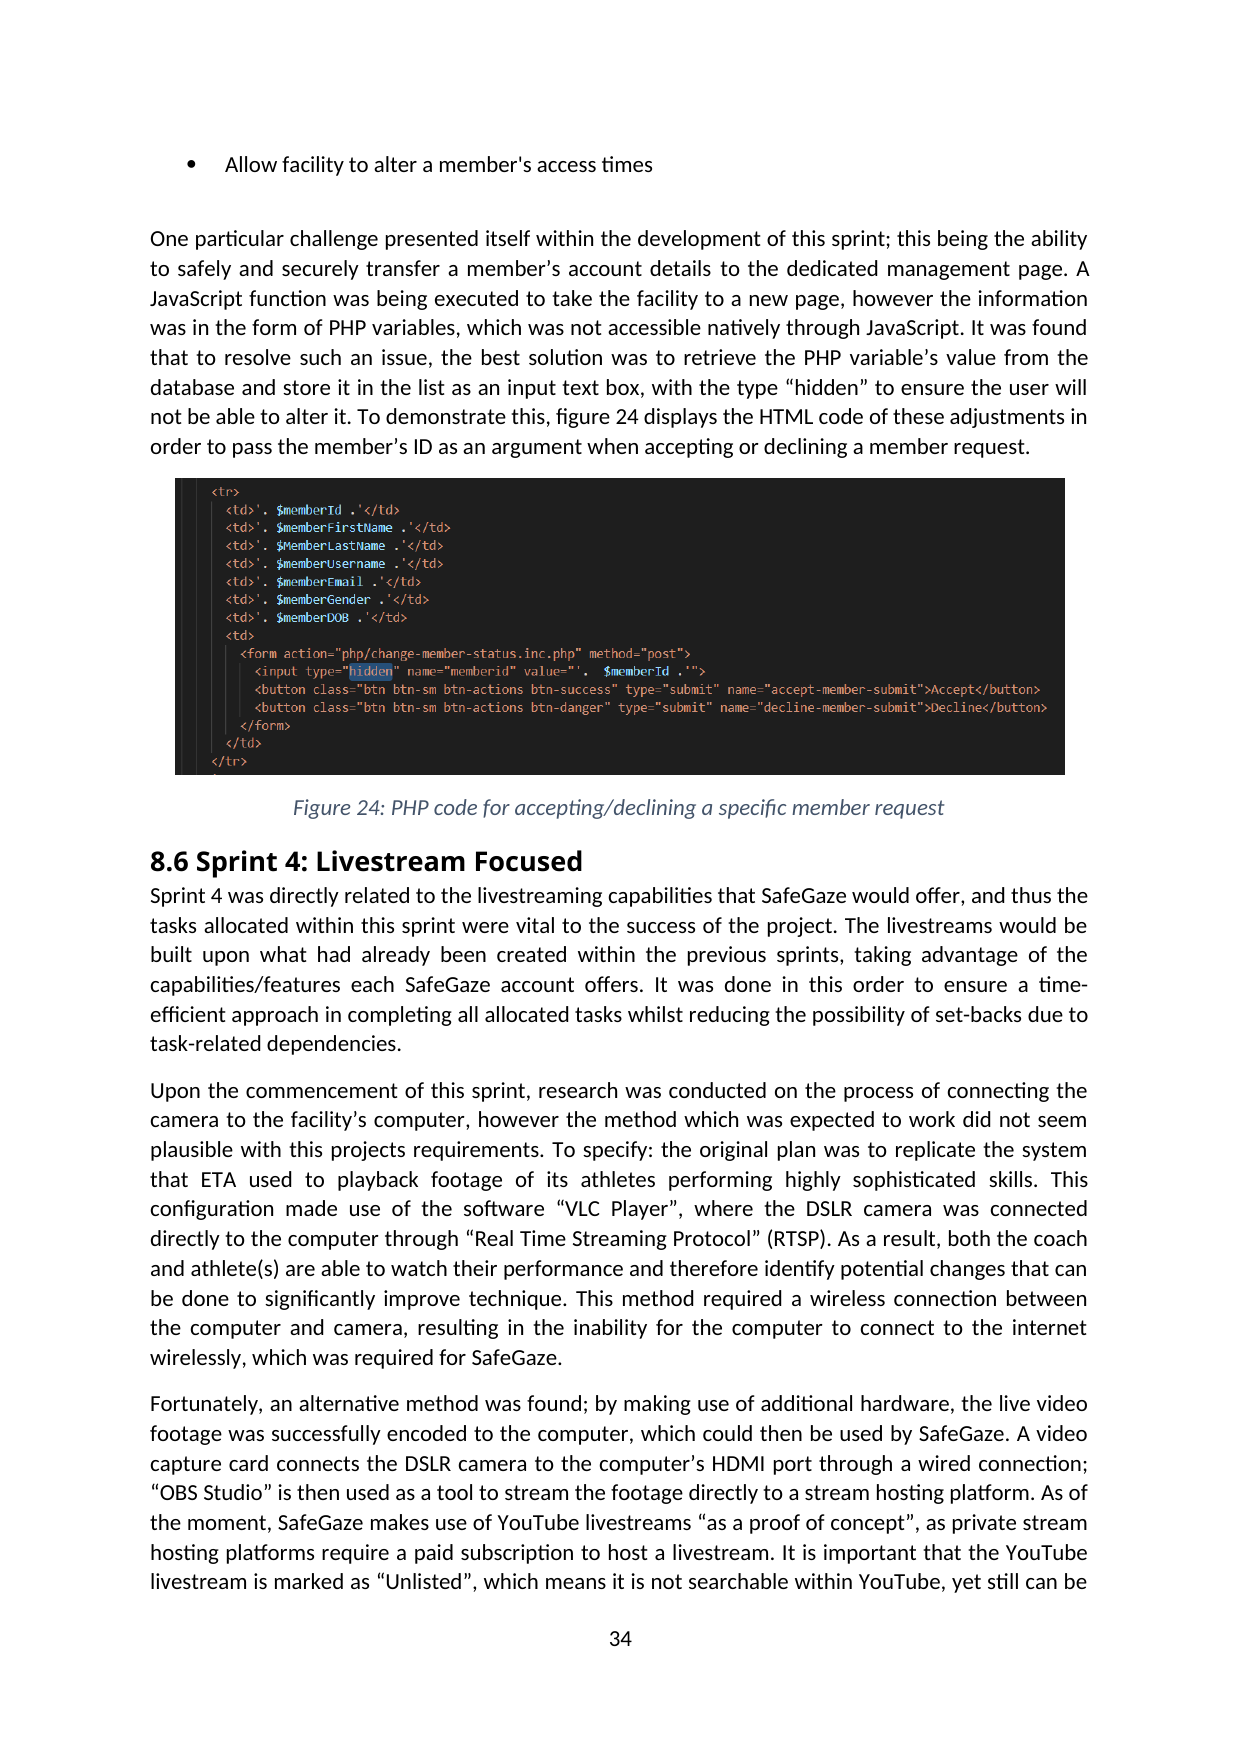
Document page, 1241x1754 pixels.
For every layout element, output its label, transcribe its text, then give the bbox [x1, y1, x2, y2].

list Allow facility to alter a member's access times [187, 150, 1090, 178]
picture [175, 478, 1065, 775]
subtitle 8.6 Sprint 4: Livestream Focused [150, 842, 1090, 879]
text One particular challenge presented itself within the development of this sprint; this being the ability to safely and securely transfer a member’s account details to the dedicated management page. A JavaScript function was being executed to take the facility to a new page, however the information was in the form of PHP variables, which was not accessible natively through JavaScript. It was found that to resolve such an issue, the best solution was to retrieve the PHP variable’s value from the database and store it in the list as an input text box, with the type “hidden” to ensure the user will not be able to alter it. To demonstrate this, figure 24 displays the HTML code of these adjustments in order to pass the member’s ID as an argument when accepting or declining a member request. [150, 224, 1090, 460]
text Upon the commencement of this sprint, research was conducted on the process of connecting the camera to the facility’s computer, however the method which was expected to work did not seem plausible with this projects requirements. To specify: the original plan was to replicate the system that ETA used to playback footage of its athletes performing highly sophisticated skills. This configuration made use of the software “VLC Player”, where the DSLR camera was connected directly to the computer through “Real Time Streaming Protocol” (RTSP). As a result, both the coach and athlete(s) are able to watch their performance and therefore identify potential changes that can be done to significantly improve technique. This method required a wireless connection between the computer and camera, resulting in the inability for the computer to connect to the internet wirelessly, which was required for SafeGaze. [150, 1076, 1090, 1371]
text Sprint 4 was directly related to the livestreaming capabilities that SafeGaze would offer, and thus the tasks allocated within this sprint were vital to the success of the project. The livestreams would be built upon what had already been created within the previous sprints, taking advantage of the capabilities/features each SafeGaze account offers. It was done in this order to ensure a time-efficient approach in completing all allocated tasks whilst reducing the possibility of set-backs due to task-related dependencies. [150, 881, 1090, 1057]
text Figure 24: PHP code for accepting/declining a specific member request [150, 793, 1090, 821]
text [150, 1389, 1090, 1596]
